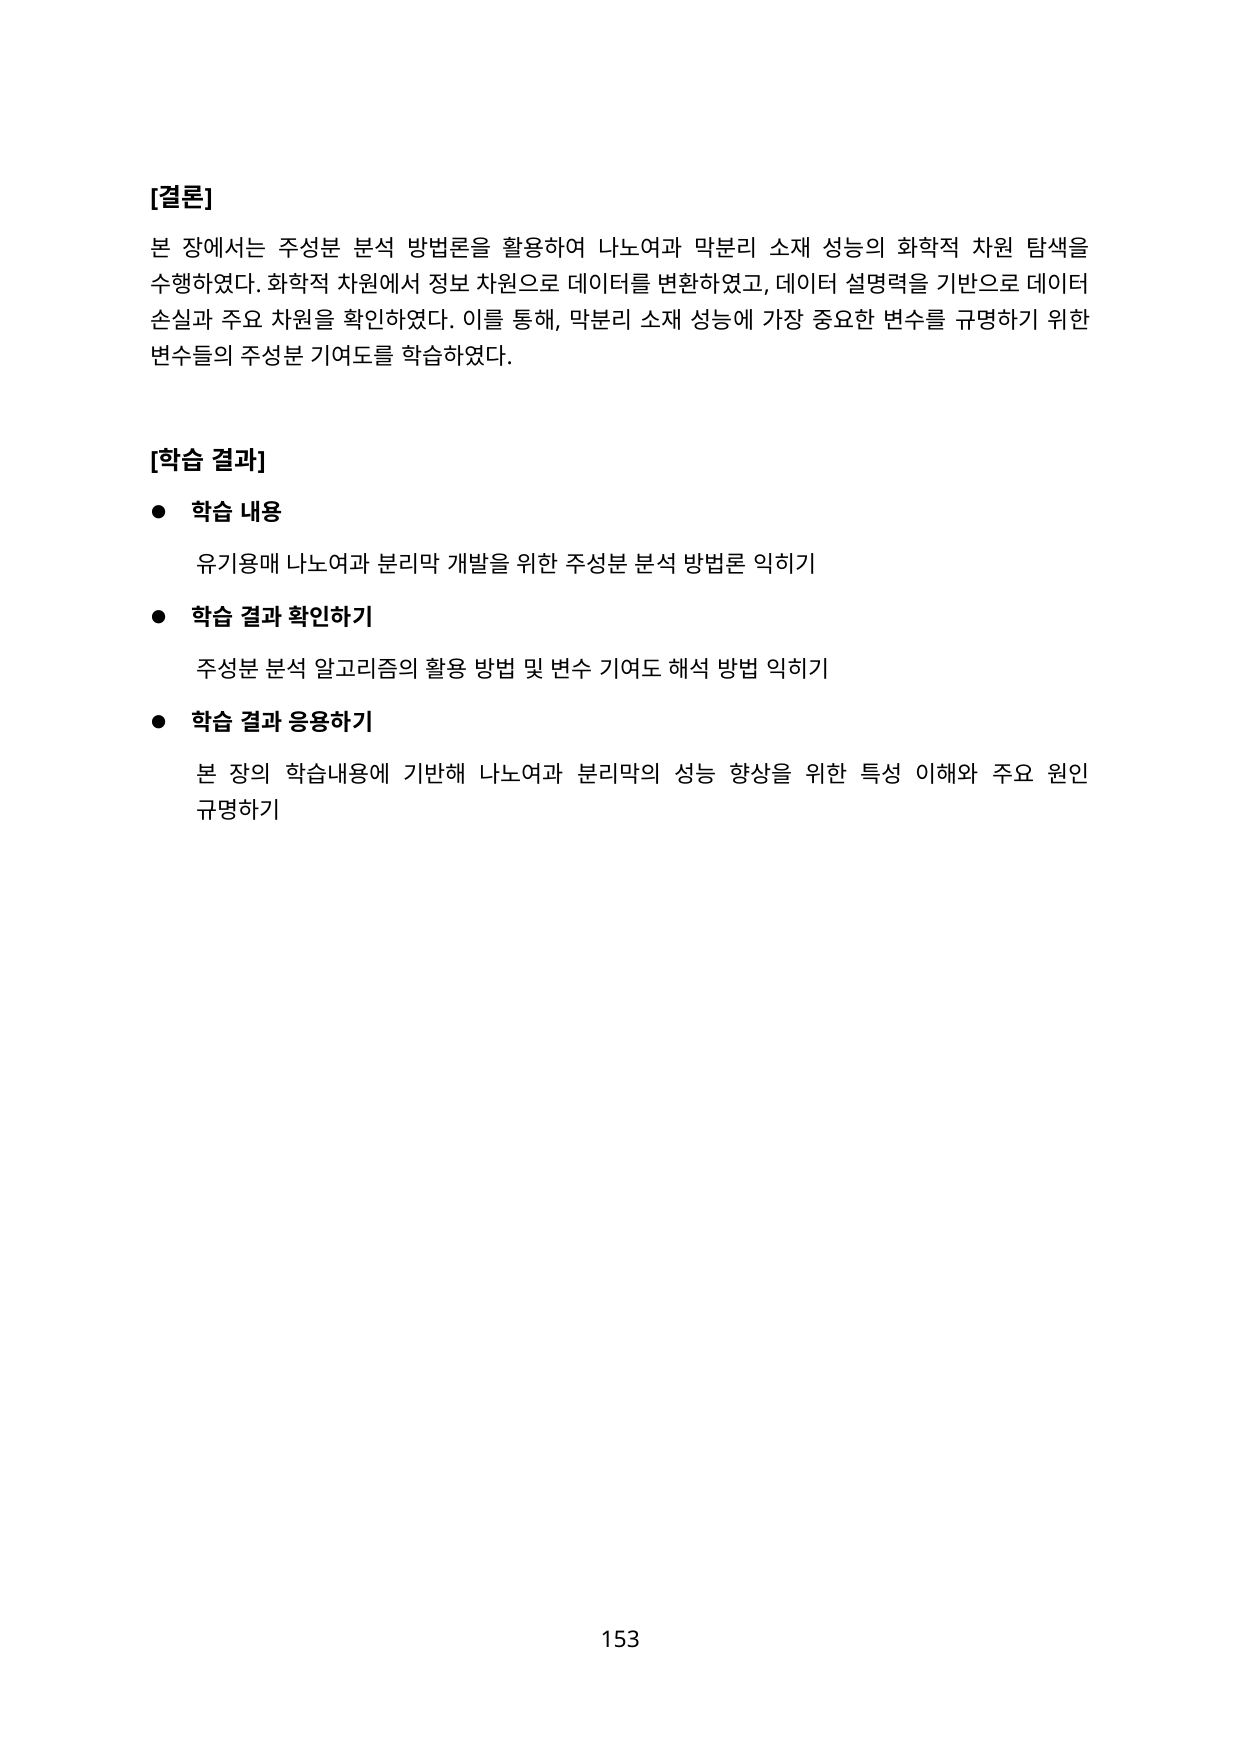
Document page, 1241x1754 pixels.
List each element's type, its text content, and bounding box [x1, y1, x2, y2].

text 유기용매 나노여과 분리막 개발을 위한 주성분 분석 방법론 익히기 [196, 546, 1090, 579]
text 본 장의 학습내용에 기반해 나노여과 분리막의 성능 향상을 위한 특성 이해와 주요 원인 규명하기 [196, 756, 1090, 825]
text 학습 내용 [150, 494, 1090, 527]
subtitle [결론] [150, 177, 1090, 213]
text 주성분 분석 알고리즘의 활용 방법 및 변수 기여도 해석 방법 익히기 [196, 651, 1090, 684]
text 본 장에서는 주성분 분석 방법론을 활용하여 나노여과 막분리 소재 성능의 화학적 차원 탐색을 수행하였다. 화학적 차원에서 정보 차원으로 데이터를 변환하였고, 데이터 설명력을 기반으로 데이터 손실과 주요 차원을 확인하였다. 이를 통해, 막분리 소재 성능에 가장 중요한 변수를 규명하기 위한 변수들의 주성분 기여도를 학습하였다. [150, 230, 1090, 371]
text 학습 결과 확인하기 [150, 599, 1090, 632]
subtitle [학습 결과] [150, 441, 1090, 477]
text 학습 결과 응용하기 [150, 704, 1090, 737]
